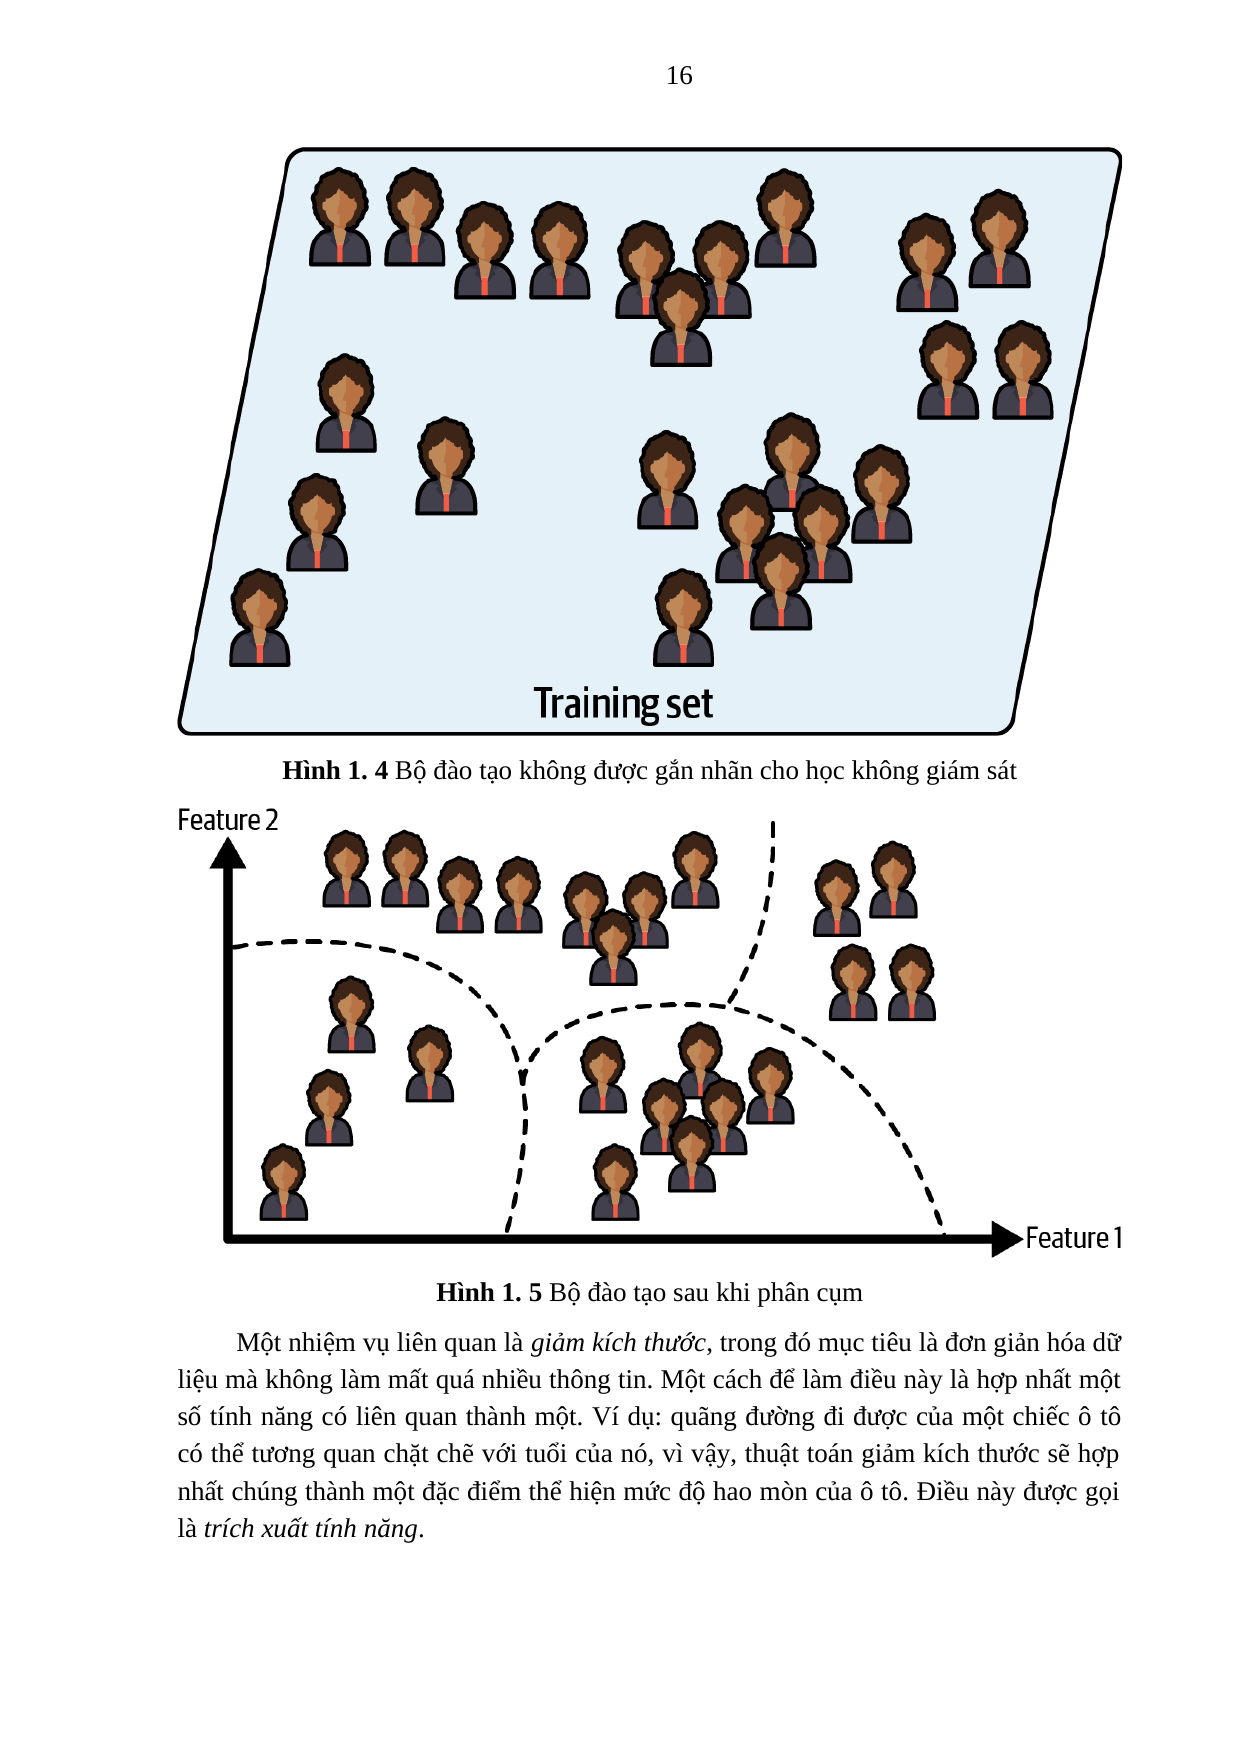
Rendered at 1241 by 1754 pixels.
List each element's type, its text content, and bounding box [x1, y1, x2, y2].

picture [177, 803, 1123, 1258]
subtitle Hình 1. 5 Bộ đào tạo sau khi phân cụm [177, 1276, 1122, 1307]
picture [177, 147, 1123, 736]
text Một nhiệm vụ liên quan là giảm kích thước, trong đó mục tiêu là đơn giản hóa dữ liệu mà không làm mất quá nhiều thông tin. Một cách để làm điều này là hợp nhất một số tính năng có liên quan thành một. Ví dụ: quãng đường đi được của một chiếc ô tô có thể tương quan chặt chẽ với tuổi của nó, vì vậy, thuật toán giảm kích thước sẽ hợp nhất chúng thành một đặc điểm thể hiện mức độ hao mòn của ô tô. Điều này được gọi là trích xuất tính năng. [177, 1326, 1122, 1543]
subtitle Hình 1. 4 Bộ đào tạo không được gắn nhãn cho học không giám sát [177, 754, 1122, 785]
